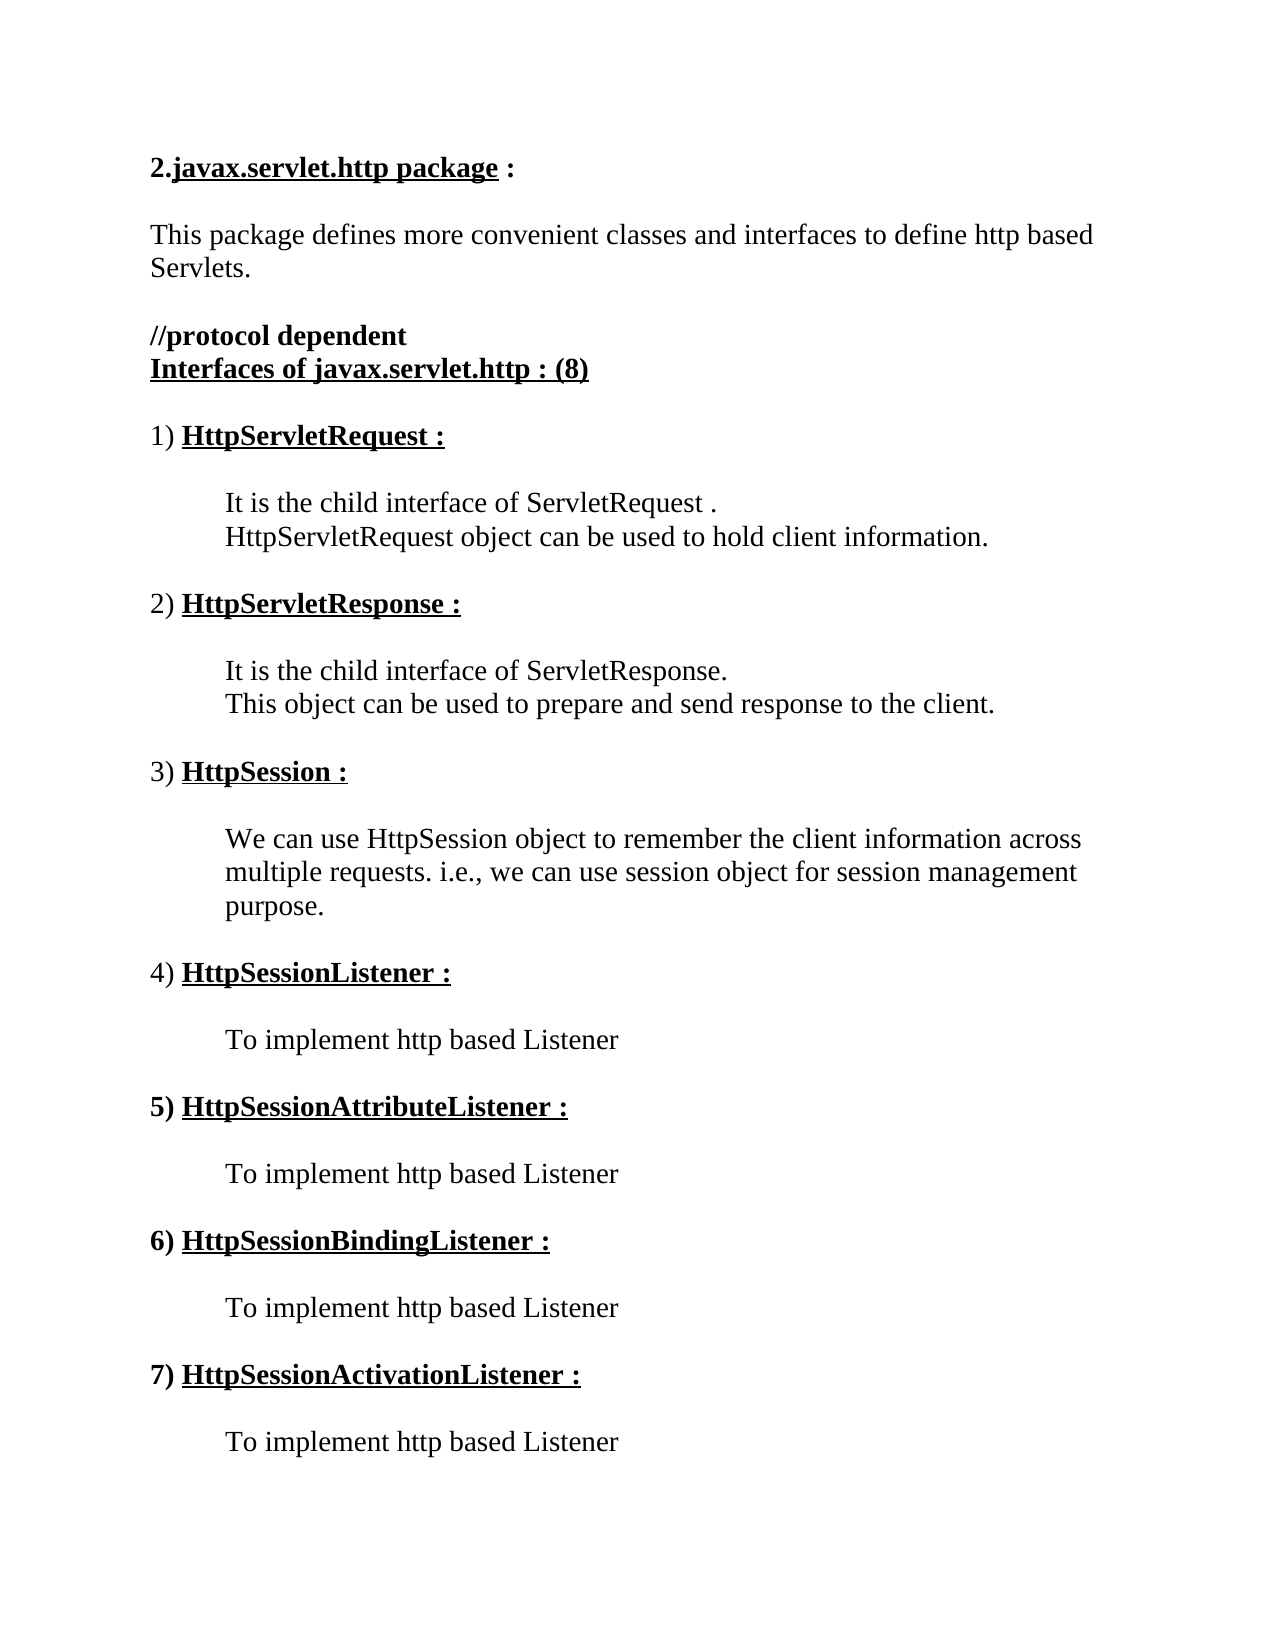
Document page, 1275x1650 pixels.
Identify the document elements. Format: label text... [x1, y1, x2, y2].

text HttpServletRequest object can be used to hold client information. [225, 519, 1125, 552]
text It is the child interface of ServletRequest . [225, 485, 1125, 519]
text 2.javax.servlet.http package : [150, 150, 1125, 183]
text 1) HttpServletRequest : [150, 418, 1125, 452]
text To implement http based Listener [225, 1290, 1125, 1324]
text To implement http based Listener [225, 1156, 1125, 1190]
text 4) HttpSessionListener : [150, 955, 1125, 988]
text //protocol dependent [150, 318, 1125, 351]
text To implement http based Listener [225, 1424, 1125, 1458]
text This package defines more convenient classes and interfaces to define http based Servlets. [150, 217, 1125, 284]
text 6) HttpSessionBindingListener : [150, 1223, 1125, 1257]
text To implement http based Listener [225, 1022, 1125, 1056]
text 2) HttpServletResponse : [150, 586, 1125, 619]
text This object can be used to prepare and send response to the client. [225, 687, 1125, 720]
text We can use HttpSession object to remember the client information across multiple requests. i.e., we can use session object for session management purpose. [225, 821, 1125, 921]
text It is the child interface of ServletResponse. [225, 653, 1125, 687]
text 3) HttpSession : [150, 754, 1125, 787]
text 5) HttpSessionAttributeListener : [150, 1089, 1125, 1123]
text Interfaces of javax.servlet.http : (8) [150, 351, 1125, 385]
text 7) HttpSessionActivationListener : [150, 1357, 1125, 1391]
